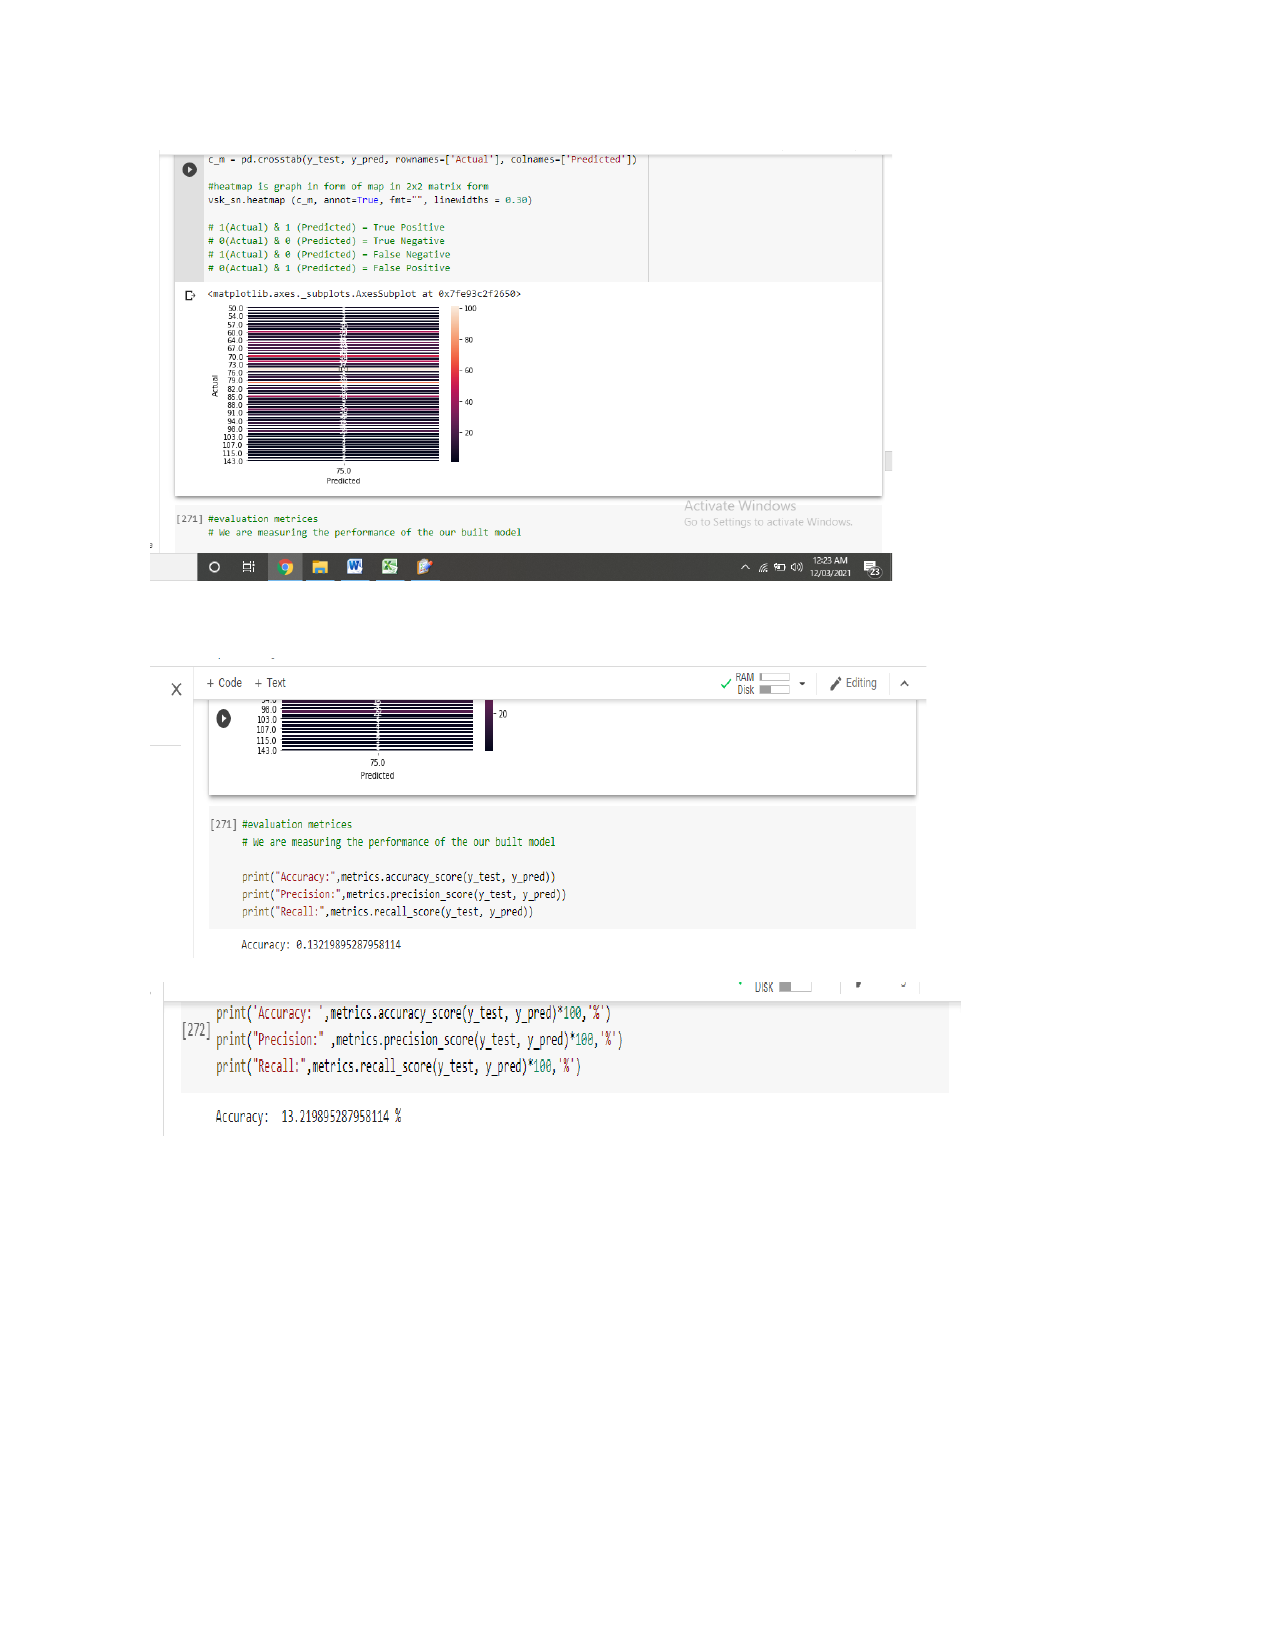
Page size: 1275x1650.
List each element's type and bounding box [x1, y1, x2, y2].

picture [150, 982, 961, 1136]
picture [150, 658, 927, 958]
picture [150, 150, 893, 581]
